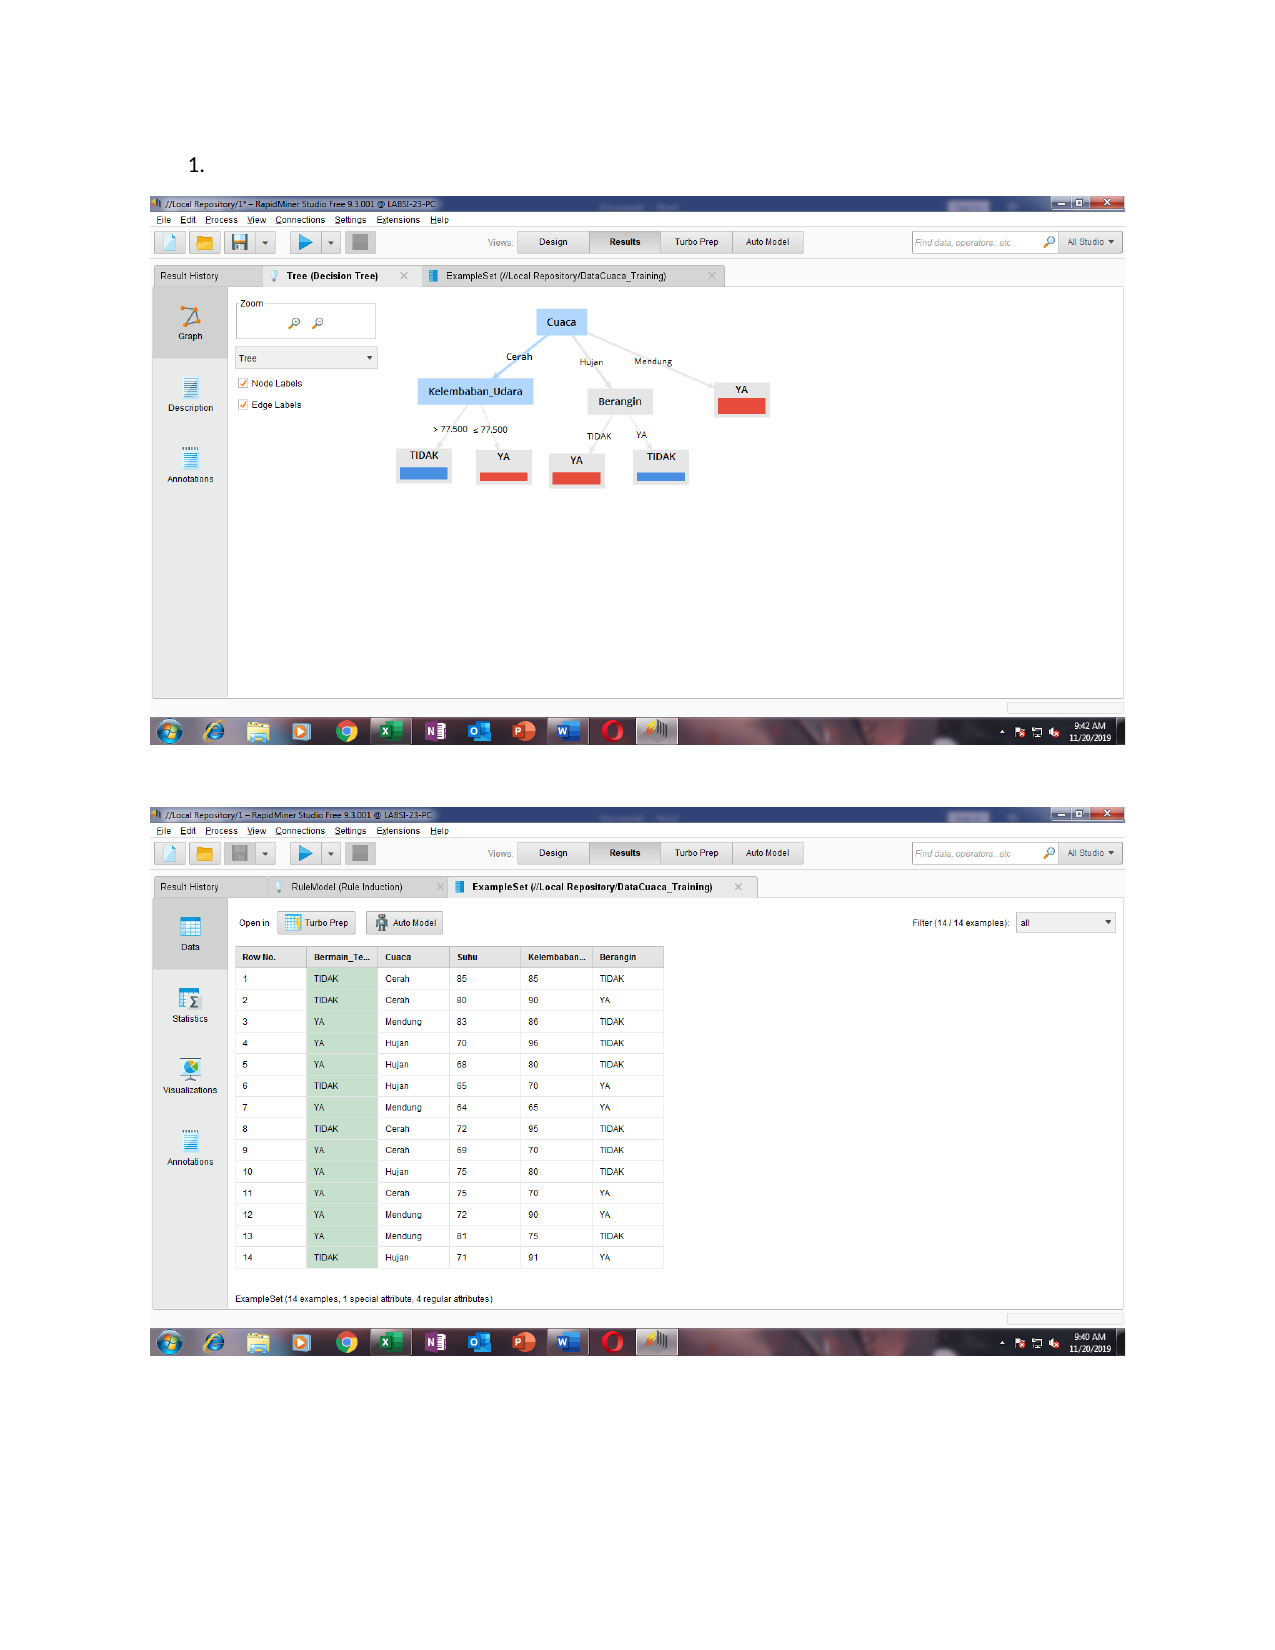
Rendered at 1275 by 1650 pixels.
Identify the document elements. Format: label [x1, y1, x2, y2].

picture [150, 807, 1125, 1356]
picture [150, 196, 1125, 745]
